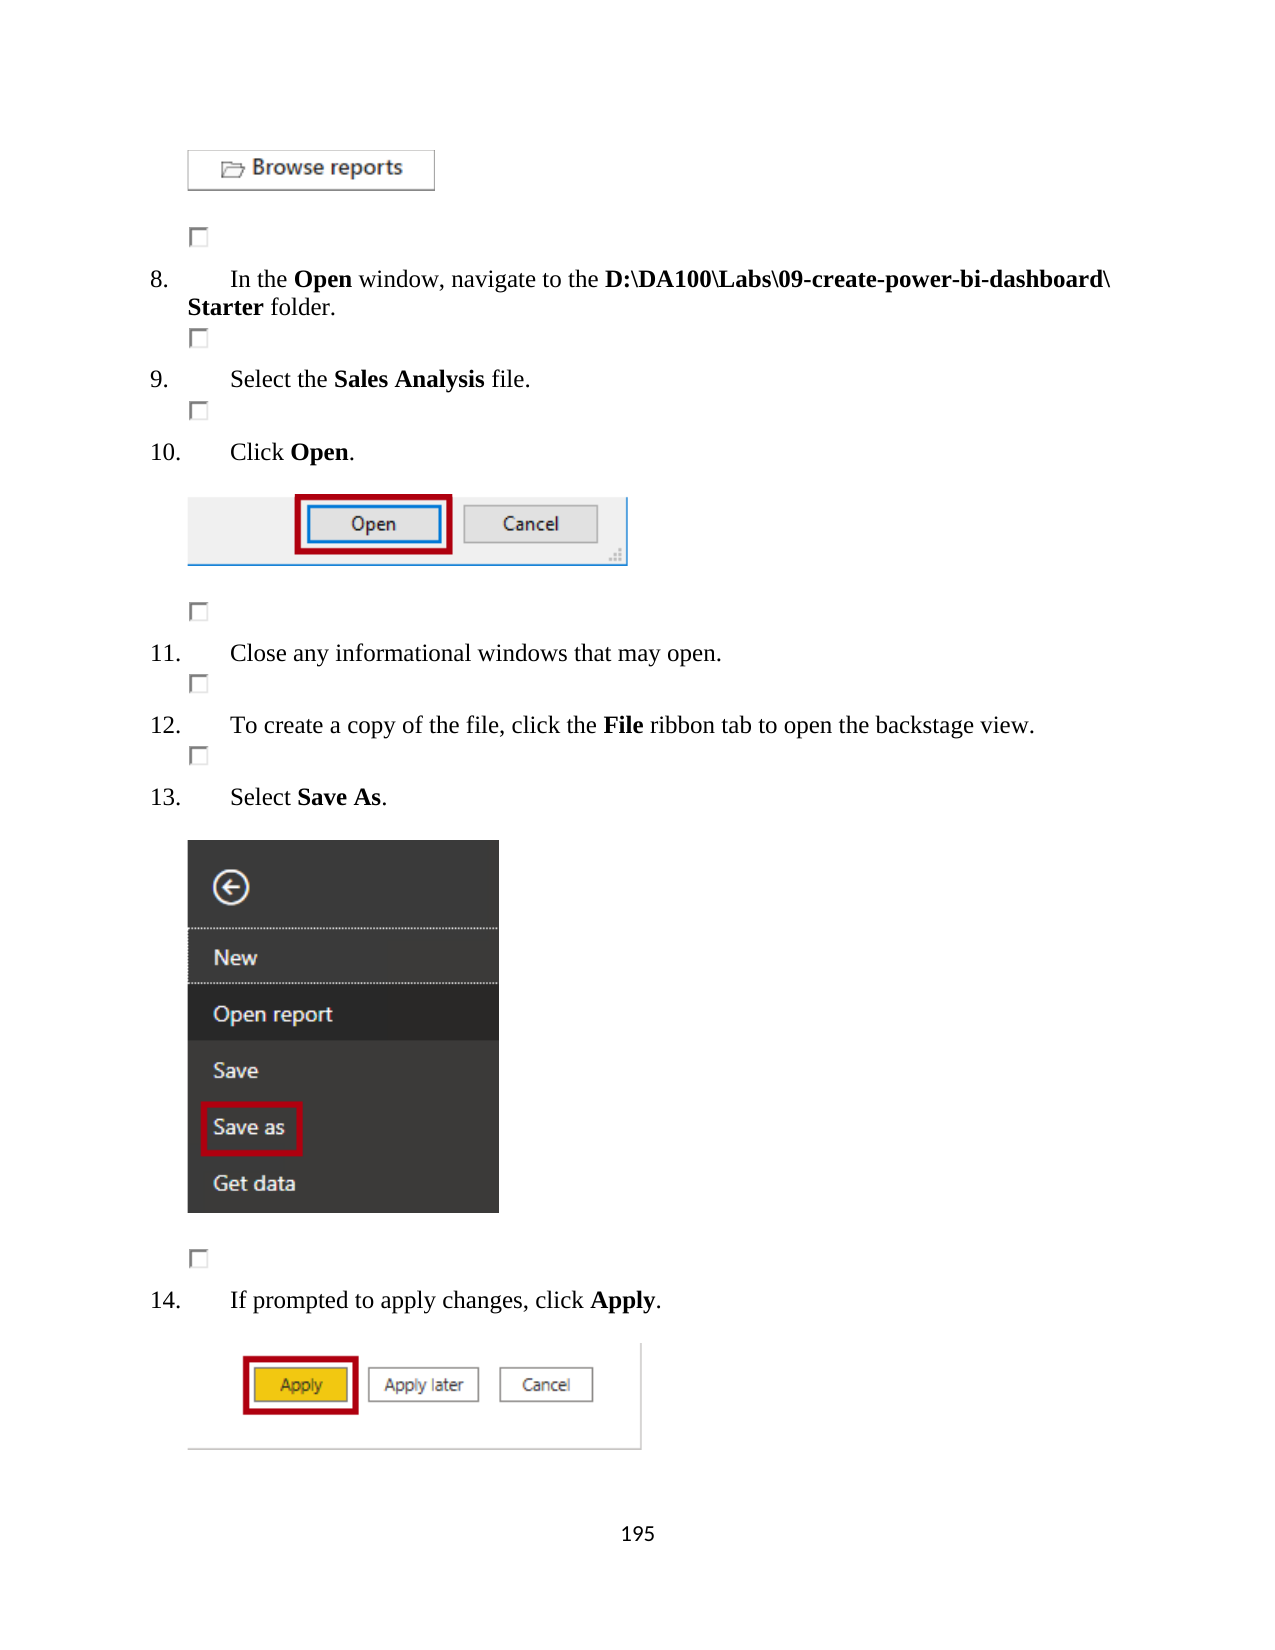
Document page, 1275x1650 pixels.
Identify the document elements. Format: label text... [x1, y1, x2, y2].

list To create a copy of the file, click the File ribbon tab to open the backstage view. [150, 667, 1162, 739]
picture [187, 150, 435, 191]
picture [187, 1343, 642, 1450]
list In the Open window, navigate to the D:\DA100\Labs\09-create-power-bi-dashboard\Starter folder. [150, 220, 1162, 321]
list If prompted to apply changes, click Apply. [150, 1242, 1162, 1314]
list Select the Sales Analysis file. [150, 321, 1162, 393]
picture [187, 494, 628, 566]
list Select Save As. [150, 739, 1162, 811]
list Close any informational windows that may open. [150, 594, 1162, 667]
picture [187, 840, 499, 1213]
list Click Open. [150, 393, 1162, 466]
